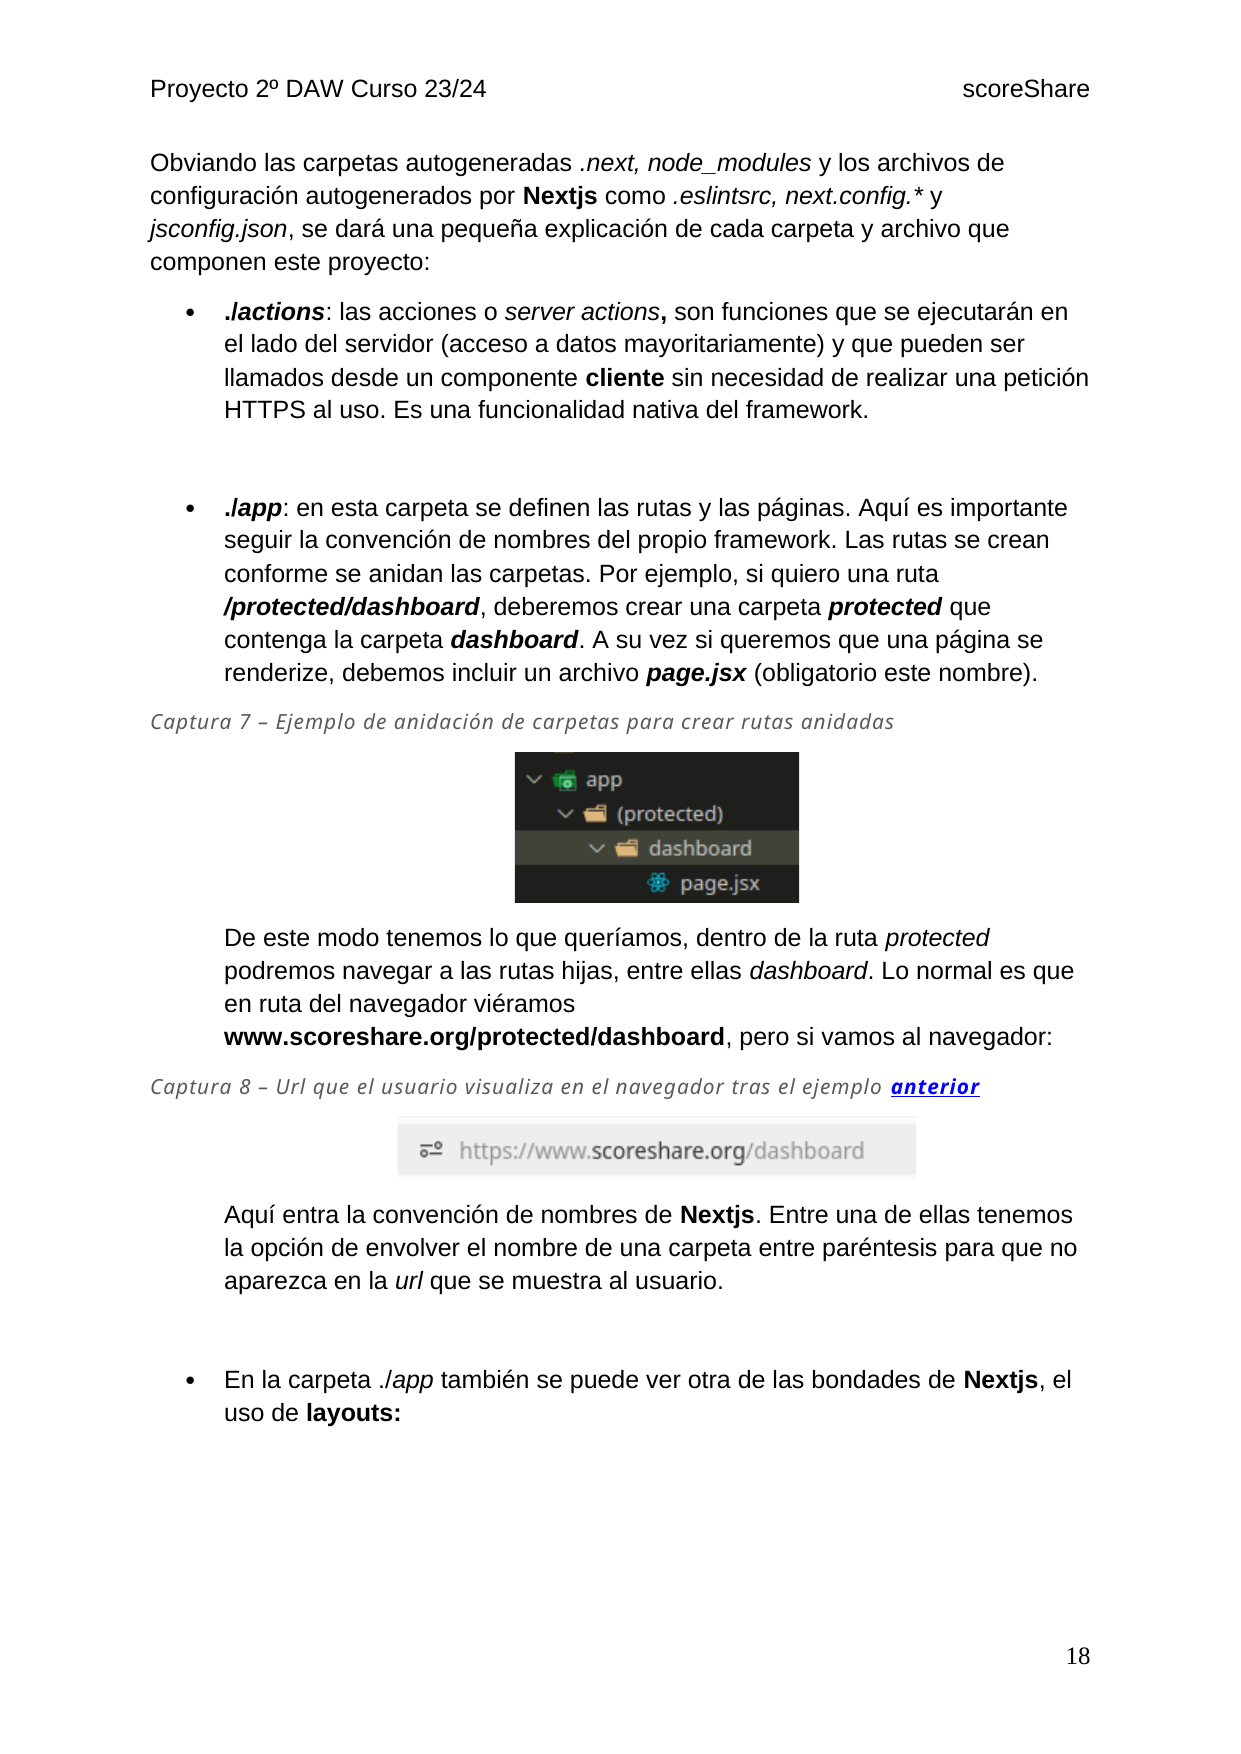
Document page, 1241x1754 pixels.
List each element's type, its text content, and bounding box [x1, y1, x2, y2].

text Obviando las carpetas autogeneradas .next, node_modules y los archivos de configuración autogenerados por Nextjs como .eslintsrc, next.config.* y jsconfig.json, se dará una pequeña explicación de cada carpeta y archivo que componen este proyecto: [150, 148, 1090, 276]
list ./app: en esta carpeta se definen las rutas y las páginas. Aquí es importante seguir la convención de nombres del propio framework. Las rutas se crean conforme se anidan las carpetas. Por ejemplo, si quiero una ruta /protected/dashboard, deberemos crear una carpeta protected que contenga la carpeta dashboard. A su vez si queremos que una página se renderize, debemos incluir un archivo page.jsx (obligatorio este nombre). [186, 492, 1090, 686]
list ./actions: las acciones o server actions, son funciones que se ejecutarán en el lado del servidor (acceso a datos mayoritariamente) y que pueden ser llamados desde un componente cliente sin necesidad de realizar una petición HTTPS al uso. Es una funcionalidad nativa del framework. [186, 296, 1090, 424]
text Captura 8 – Url que el usuario visualiza en el navegador tras el ejemplo anterior [150, 1072, 1090, 1100]
picture [397, 1116, 917, 1180]
text Captura 7 – Ejemplo de anidación de carpetas para crear rutas anidadas [150, 707, 1090, 736]
picture [514, 752, 800, 903]
text Aquí entra la convención de nombres de Nextjs. Entre una de ellas tenemos la opción de envolver el nombre de una carpeta entre paréntesis para que no aparezca en la url que se muestra al usuario. [224, 1200, 1090, 1295]
text De este modo tenemos lo que queríamos, dentro de la ruta protected podremos navegar a las rutas hijas, entre ellas dashboard. Lo normal es que en ruta del navegador viéramos www.scoreshare.org/protected/dashboard, pero si vamos al navegador: [224, 923, 1090, 1051]
list En la carpeta ./app también se puede ver otra de las bondades de Nextjs, el uso de layouts: [186, 1365, 1090, 1427]
